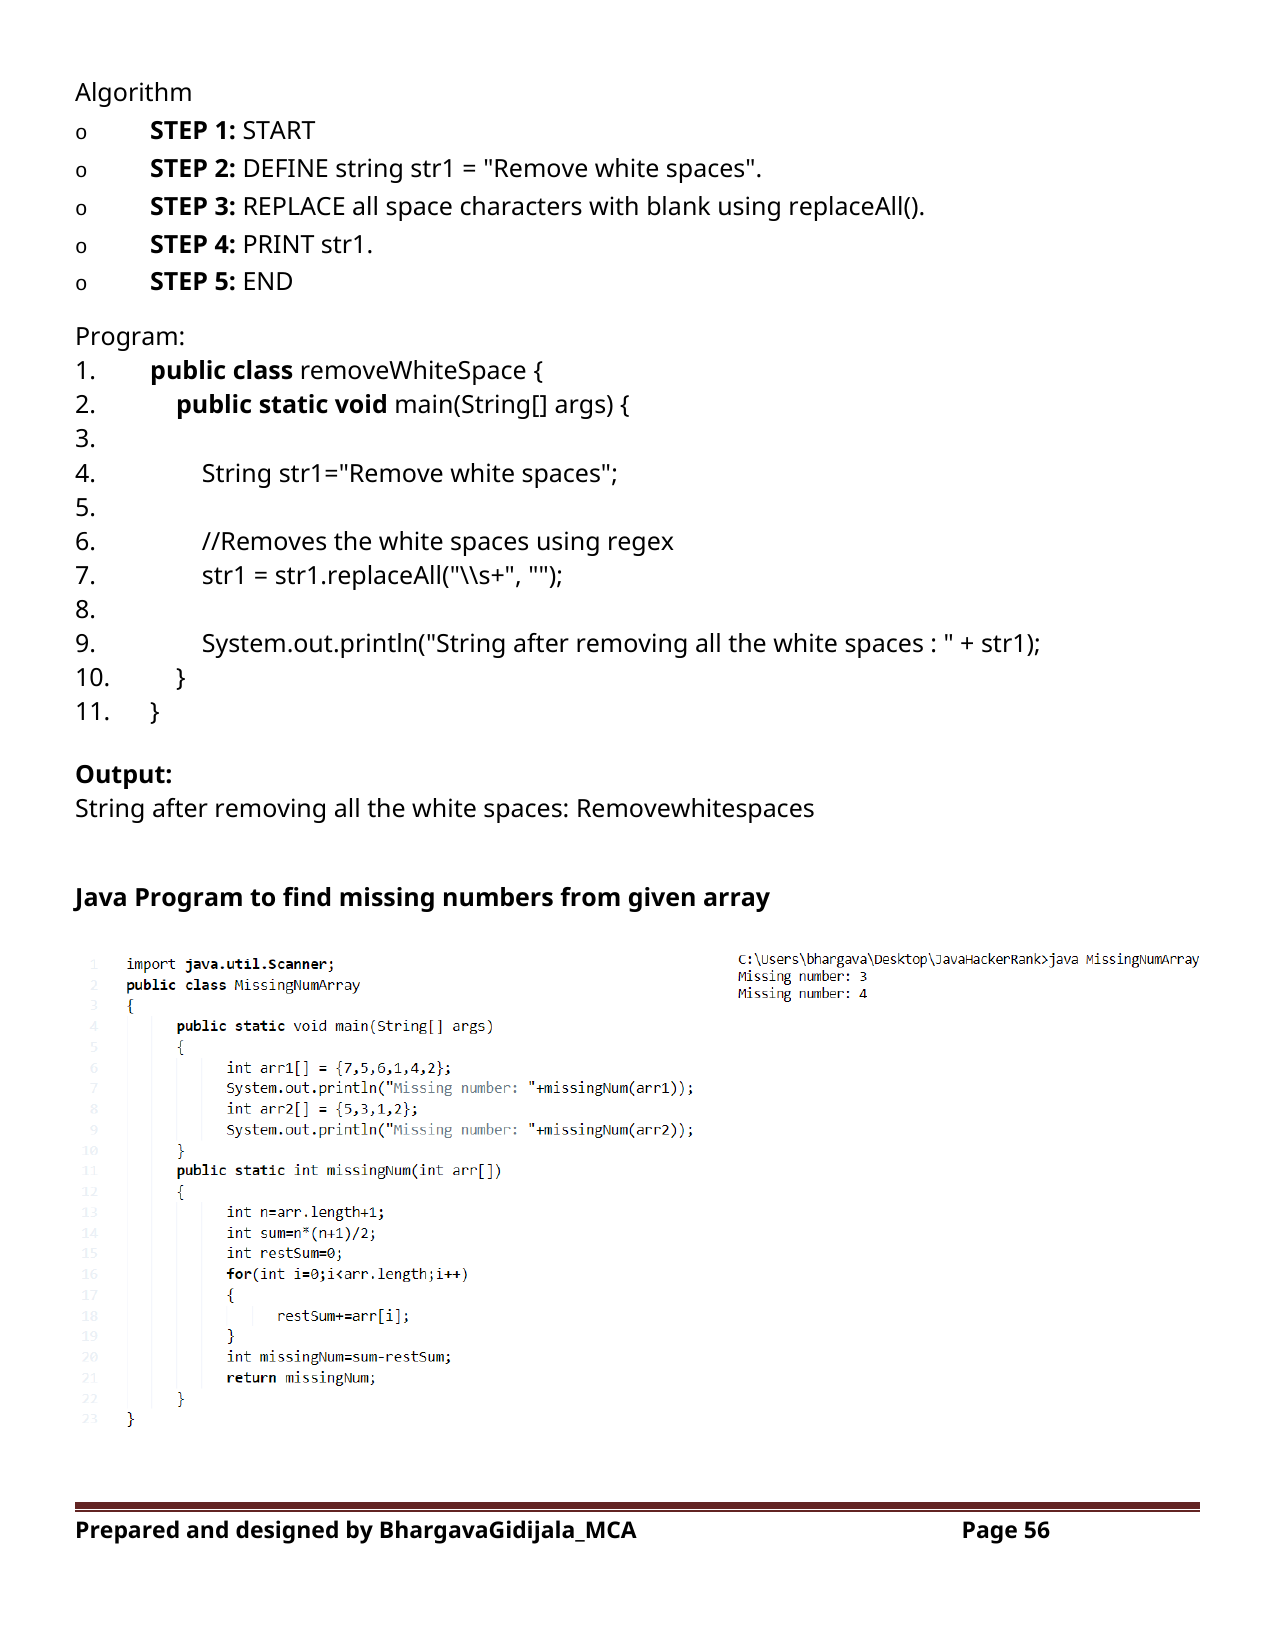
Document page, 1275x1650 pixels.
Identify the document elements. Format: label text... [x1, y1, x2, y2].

list STEP 4: PRINT str1. [75, 226, 1200, 260]
subtitle Program: [75, 319, 1200, 353]
list STEP 5: END [75, 264, 1200, 298]
list String str1="Remove white spaces"; [75, 455, 1200, 489]
list System.out.println("String after removing all the white spaces : " + str1); [75, 626, 1200, 659]
list //Removes the white spaces using regex [75, 523, 1200, 557]
list STEP 2: DEFINE string str1 = "Remove white spaces". [75, 151, 1200, 185]
list } [75, 659, 1200, 694]
list STEP 1: START [75, 113, 1200, 147]
picture [731, 944, 1203, 1002]
subtitle Algorithm [75, 75, 1200, 109]
list public class removeWhiteSpace { [75, 353, 1200, 387]
picture [75, 953, 696, 1429]
list } [75, 694, 1200, 728]
list STEP 3: REPLACE all space characters with blank using replaceAll(). [75, 188, 1200, 222]
text Output: [75, 757, 1200, 791]
subtitle Java Program to find missing numbers from given array [75, 880, 1200, 914]
text String after removing all the white spaces: Removewhitespaces [75, 791, 1200, 825]
list str1 = str1.replaceAll("\\s+", ""); [75, 557, 1200, 591]
list public static void main(String[] args) { [75, 387, 1200, 421]
